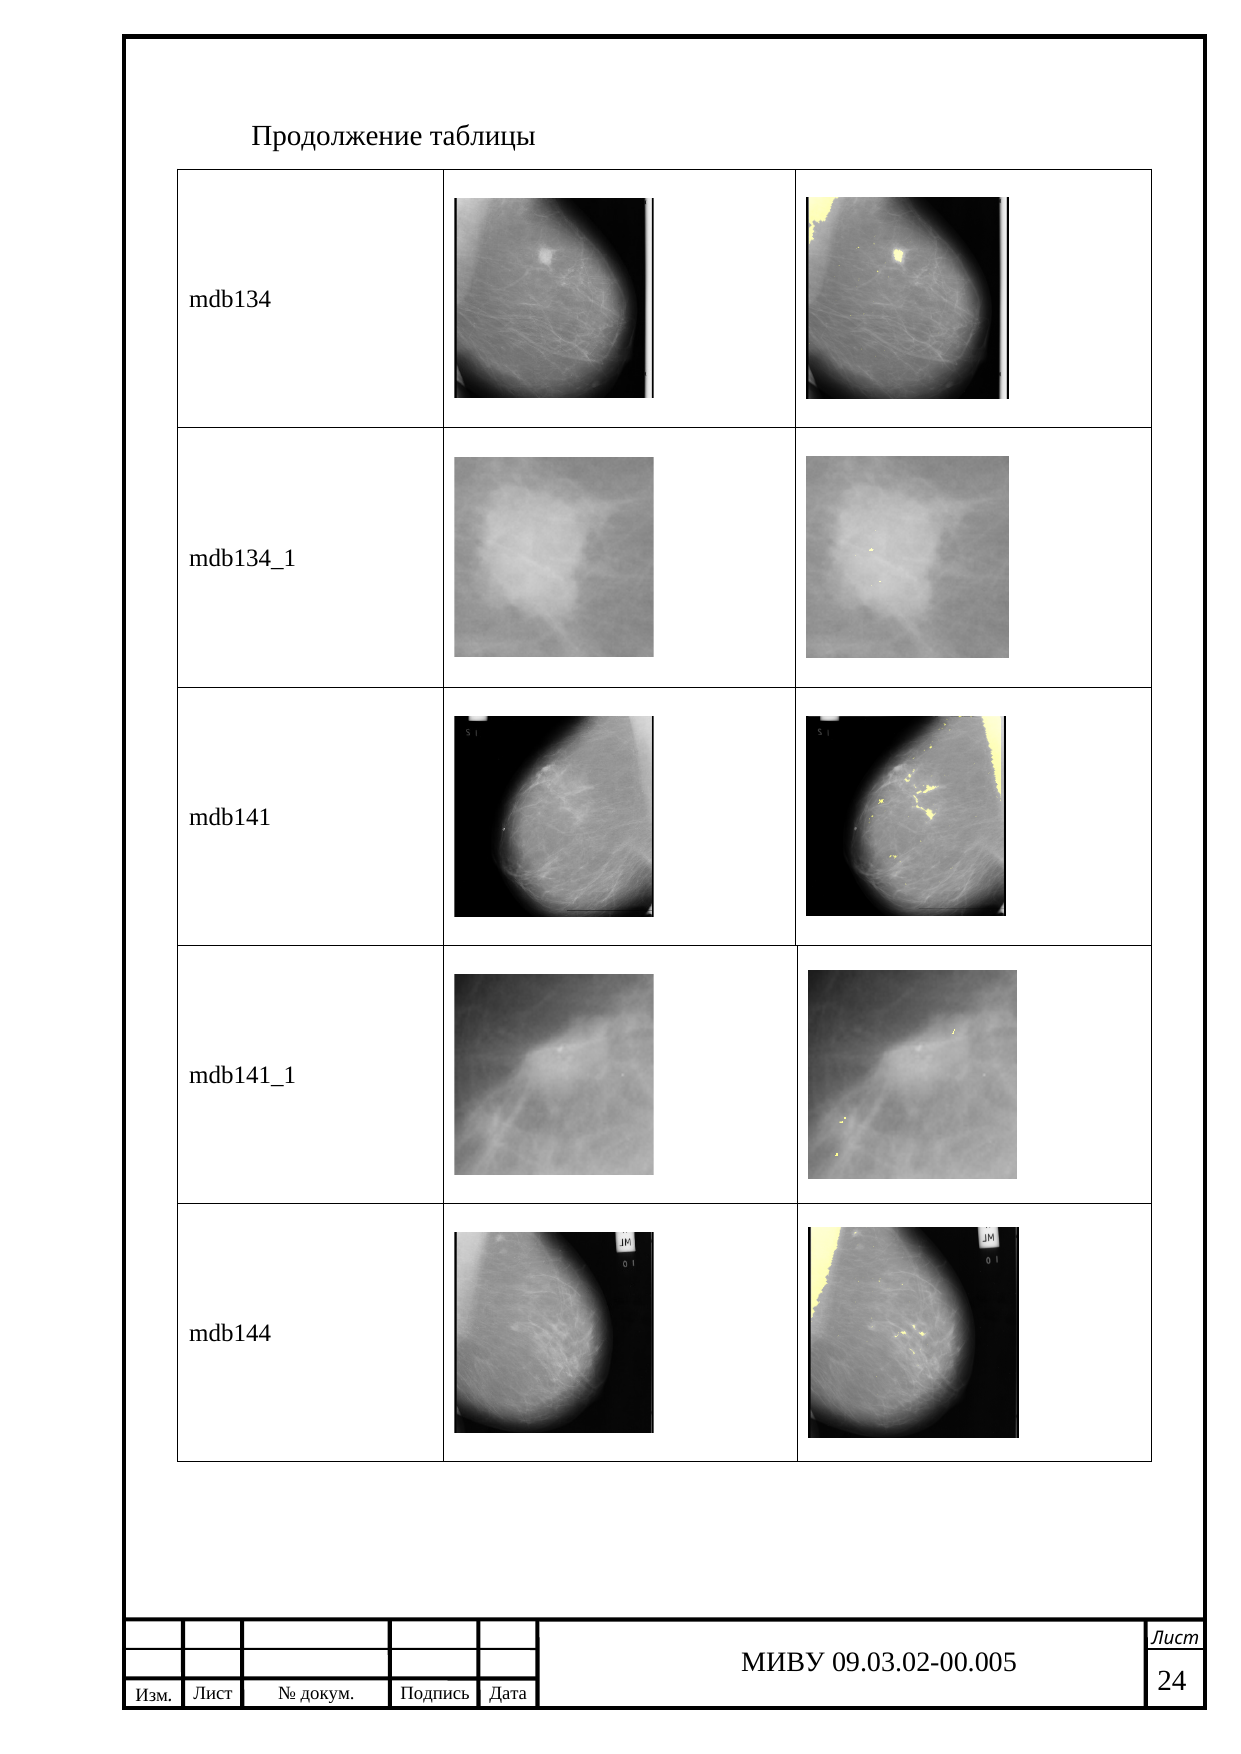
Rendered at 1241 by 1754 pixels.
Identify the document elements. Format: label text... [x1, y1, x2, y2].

table_header [444, 170, 795, 427]
picture [454, 457, 654, 657]
table_cell [796, 688, 1151, 945]
picture [454, 1232, 654, 1433]
table_cell mdb141_1 [178, 946, 443, 1203]
picture [806, 197, 1009, 399]
table_cell [444, 428, 795, 687]
table_cell mdb134_1 [178, 428, 443, 687]
picture [454, 974, 654, 1175]
picture [454, 716, 654, 917]
table_cell [798, 946, 1151, 1203]
table_header [796, 170, 1151, 427]
table_cell [444, 946, 797, 1203]
text Продолжение таблицы [177, 118, 1152, 152]
table_header mdb134 [178, 170, 443, 427]
picture [806, 456, 1009, 658]
table_cell mdb141 [178, 688, 443, 945]
picture [454, 198, 654, 398]
table_cell [796, 428, 1151, 687]
table_cell mdb144 [178, 1204, 443, 1461]
picture [808, 970, 1017, 1179]
table_cell [444, 688, 795, 945]
picture [808, 1227, 1019, 1438]
picture [806, 716, 1006, 916]
table_cell [444, 1204, 797, 1461]
table_cell [798, 1204, 1151, 1461]
